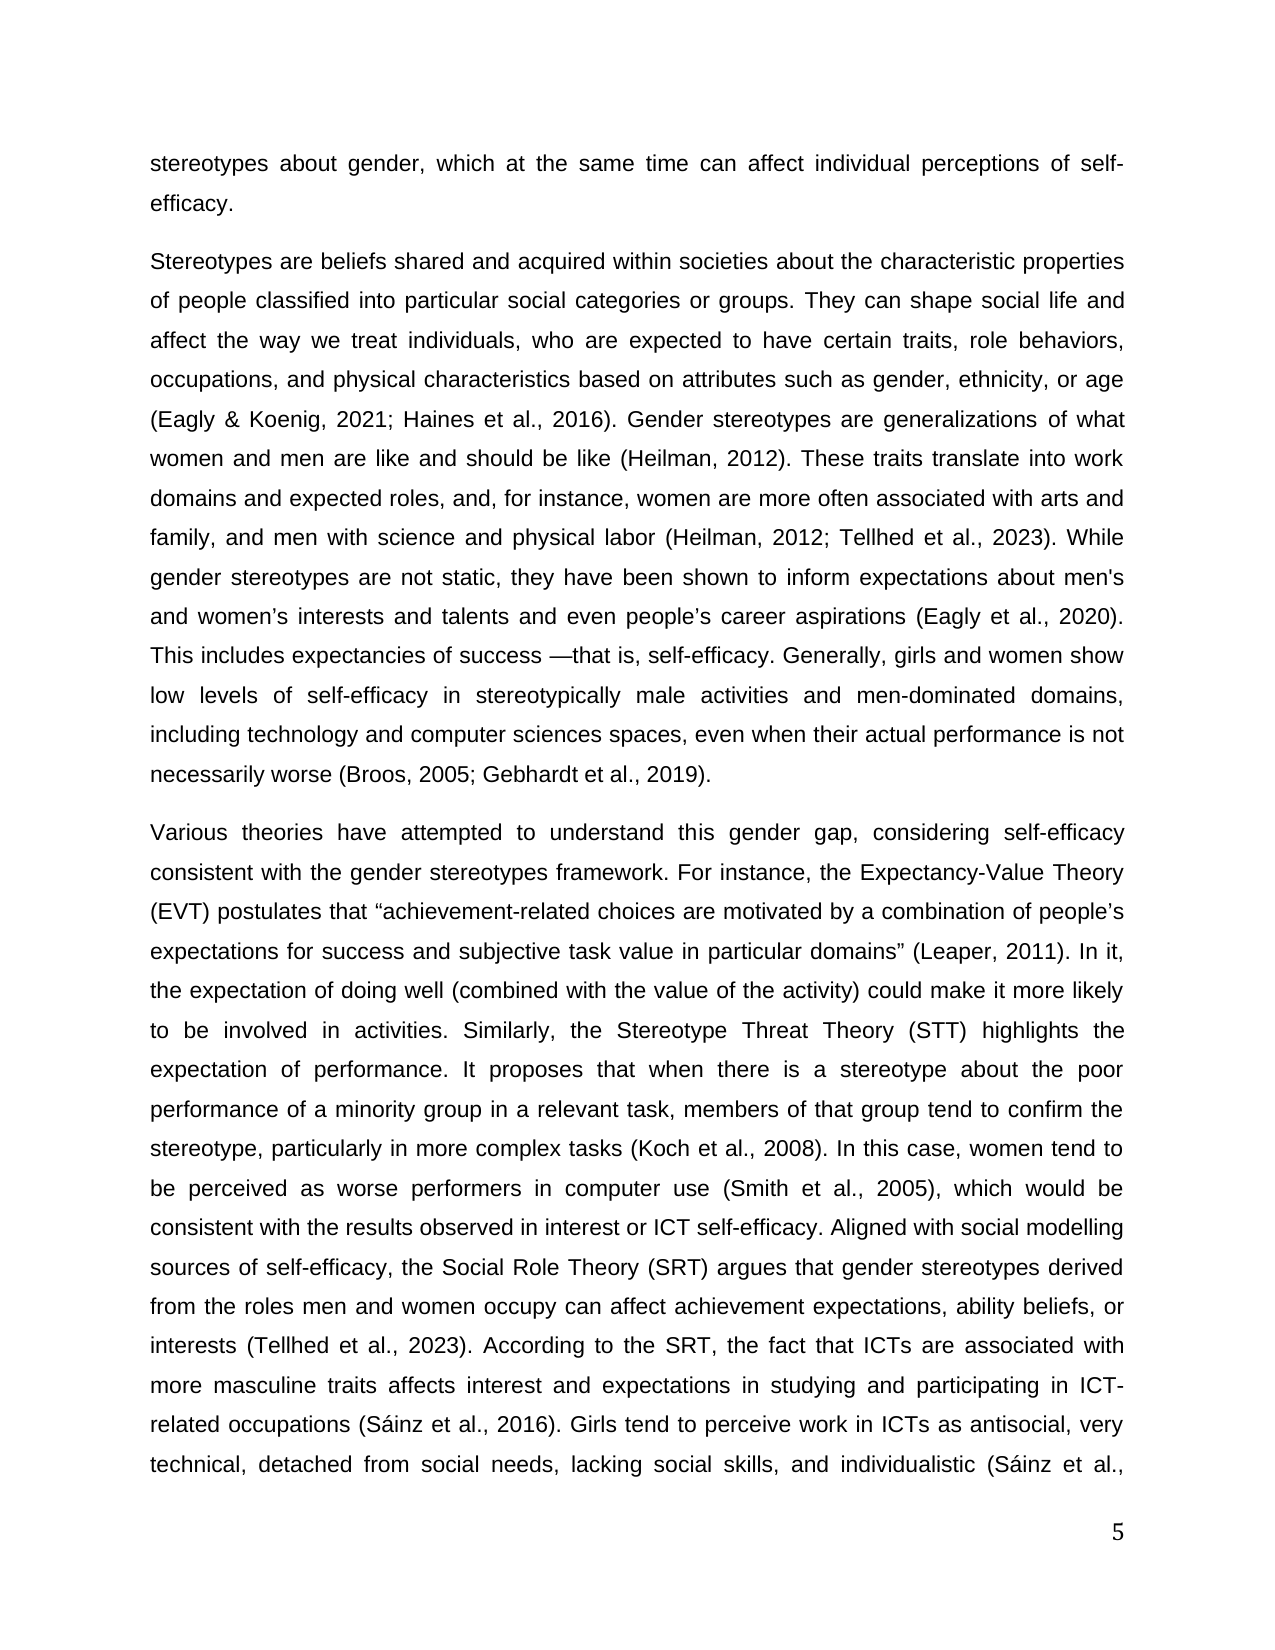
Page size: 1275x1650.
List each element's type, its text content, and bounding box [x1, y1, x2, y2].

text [150, 819, 1125, 1477]
text Stereotypes are beliefs shared and acquired within societies about the characteristic properties of people classified into particular social categories or groups. They can shape social life and affect the way we treat individuals, who are expected to have certain traits, role behaviors, occupations, and physical characteristics based on attributes such as gender, ethnicity, or age (Eagly & Koenig, 2021; Haines et al., 2016). Gender stereotypes are generalizations of what women and men are like and should be like (Heilman, 2012). These traits translate into work domains and expected roles, and, for instance, women are more often associated with arts and family, and men with science and physical labor (Heilman, 2012; Tellhed et al., 2023). While gender stereotypes are not static, they have been shown to inform expectations about men's and women’s interests and talents and even people’s career aspirations (Eagly et al., 2020). This includes expectancies of success —that is, self-efficacy. Generally, girls and women show low levels of self-efficacy in stereotypically male activities and men-dominated domains, including technology and computer sciences spaces, even when their actual performance is not necessarily worse (Broos, 2005; Gebhardt et al., 2019). [150, 248, 1125, 787]
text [150, 150, 1125, 216]
